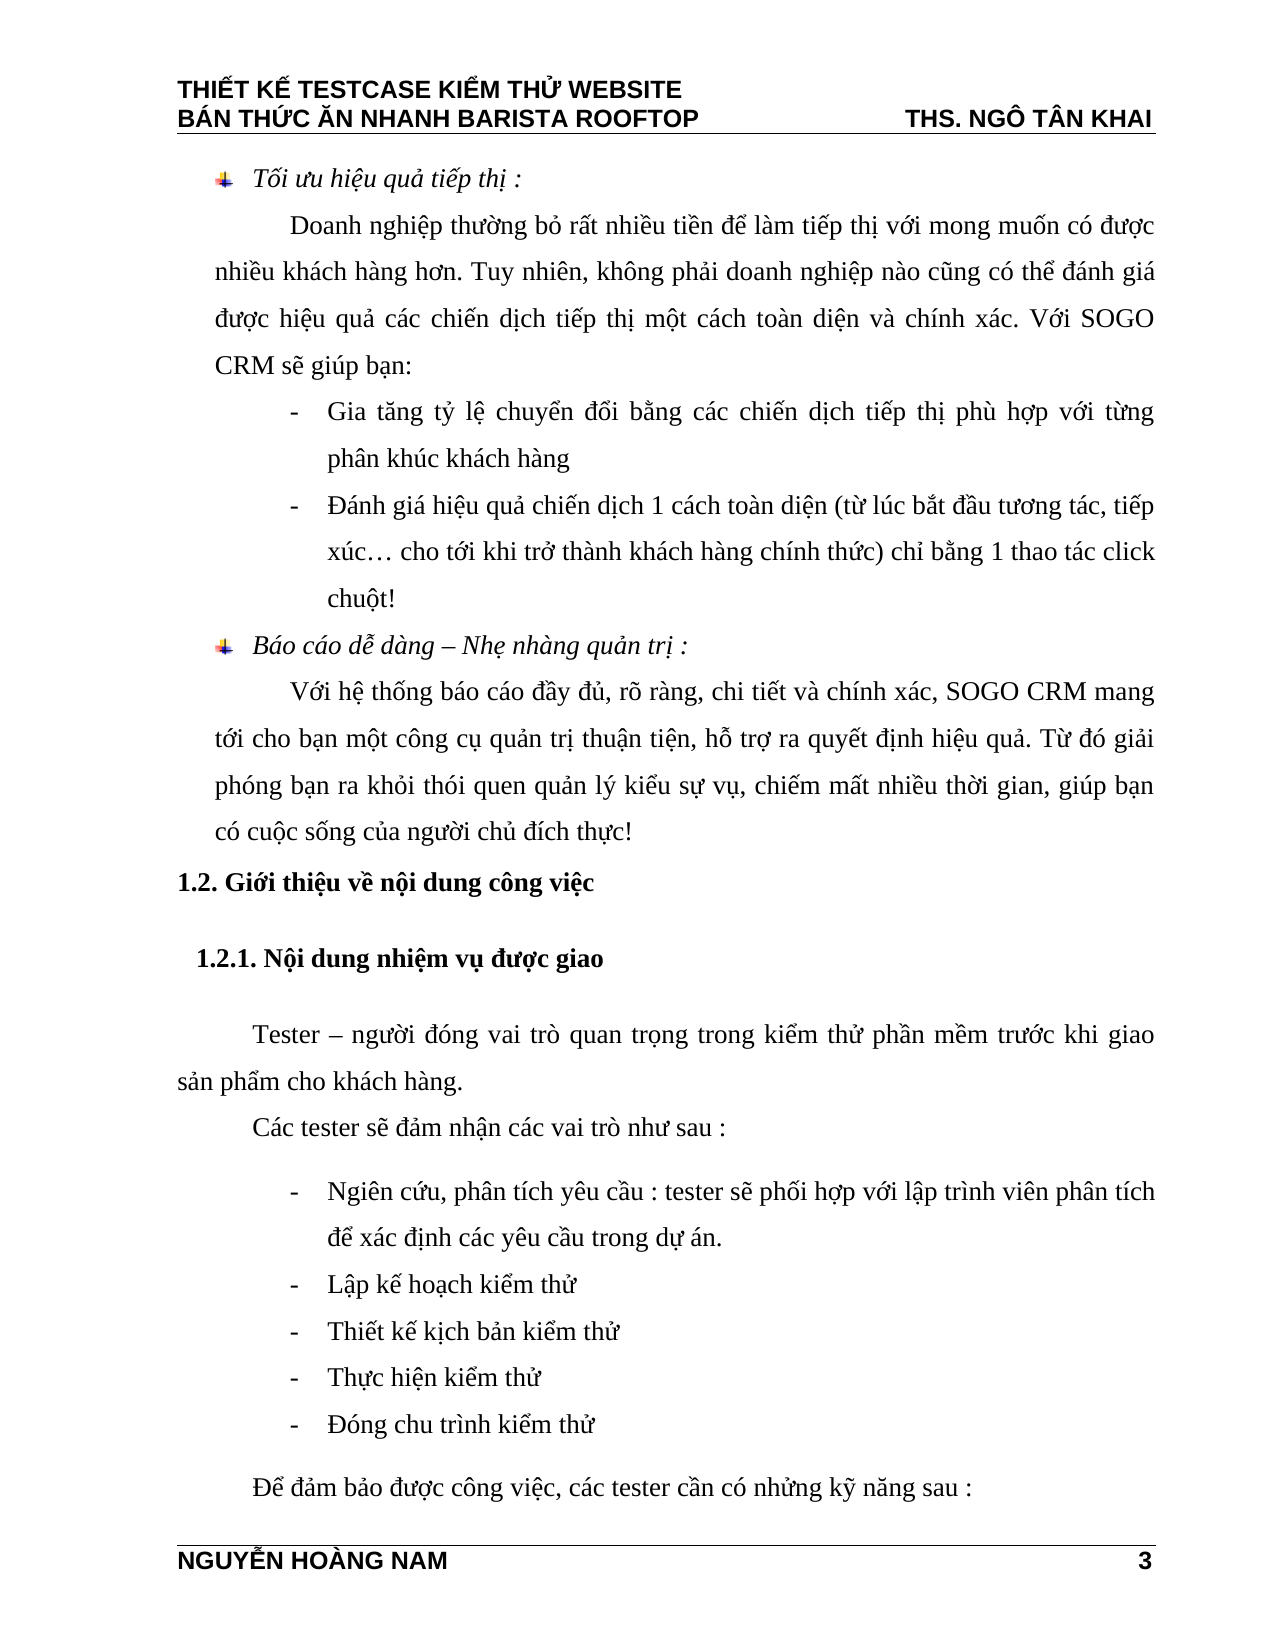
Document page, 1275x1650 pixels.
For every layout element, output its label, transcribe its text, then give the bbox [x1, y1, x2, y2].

subtitle 1.2. Giới thiệu về nội dung công việc [177, 866, 1156, 897]
list Tối ưu hiệu quả tiếp thị : [214, 162, 1156, 193]
list Đóng chu trình kiểm thử [289, 1408, 1156, 1439]
subtitle 1.2.1. Nội dung nhiệm vụ được giao [196, 942, 1156, 973]
list Ngiên cứu, phân tích yêu cầu : tester sẽ phối hợp với lập trình viên phân tích để xác định các yêu cầu trong dự án. [289, 1174, 1156, 1252]
list Lập kế hoạch kiểm thử [289, 1268, 1156, 1299]
text Tester – người đóng vai trò quan trọng trong kiểm thử phần mềm trước khi giao sản phẩm cho khách hàng. [177, 1018, 1156, 1096]
text Doanh nghiệp thường bỏ rất nhiều tiền để làm tiếp thị với mong muốn có được nhiều khách hàng hơn. Tuy nhiên, không phải doanh nghiệp nào cũng có thể đánh giá được hiệu quả các chiến dịch tiếp thị một cách toàn diện và chính xác. Với SOGO CRM sẽ giúp bạn: [214, 209, 1156, 380]
list Thực hiện kiểm thử [289, 1361, 1156, 1392]
text Các tester sẽ đảm nhận các vai trò như sau : [177, 1111, 1156, 1142]
text Để đảm bảo được công việc, các tester cần có nhửng kỹ năng sau : [177, 1471, 1156, 1502]
text Với hệ thống báo cáo đầy đủ, rõ ràng, chi tiết và chính xác, SOGO CRM mang tới cho bạn một công cụ quản trị thuận tiện, hỗ trợ ra quyết định hiệu quả. Từ đó giải phóng bạn ra khỏi thói quen quản lý kiểu sự vụ, chiếm mất nhiều thời gian, giúp bạn có cuộc sống của người chủ đích thực! [214, 675, 1156, 847]
list Gia tăng tỷ lệ chuyển đổi bằng các chiến dịch tiếp thị phù hợp với từng phân khúc khách hàng [289, 395, 1156, 473]
list Đánh giá hiệu quả chiến dịch 1 cách toàn diện (từ lúc bắt đầu tương tác, tiếp xúc… cho tới khi trở thành khách hàng chính thức) chỉ bằng 1 thao tác click chuột! [289, 489, 1156, 613]
picture [215, 170, 233, 188]
picture [215, 637, 233, 655]
list Thiết kế kịch bản kiểm thử [289, 1314, 1156, 1346]
list Báo cáo dễ dàng – Nhẹ nhàng quản trị : [214, 629, 1156, 660]
